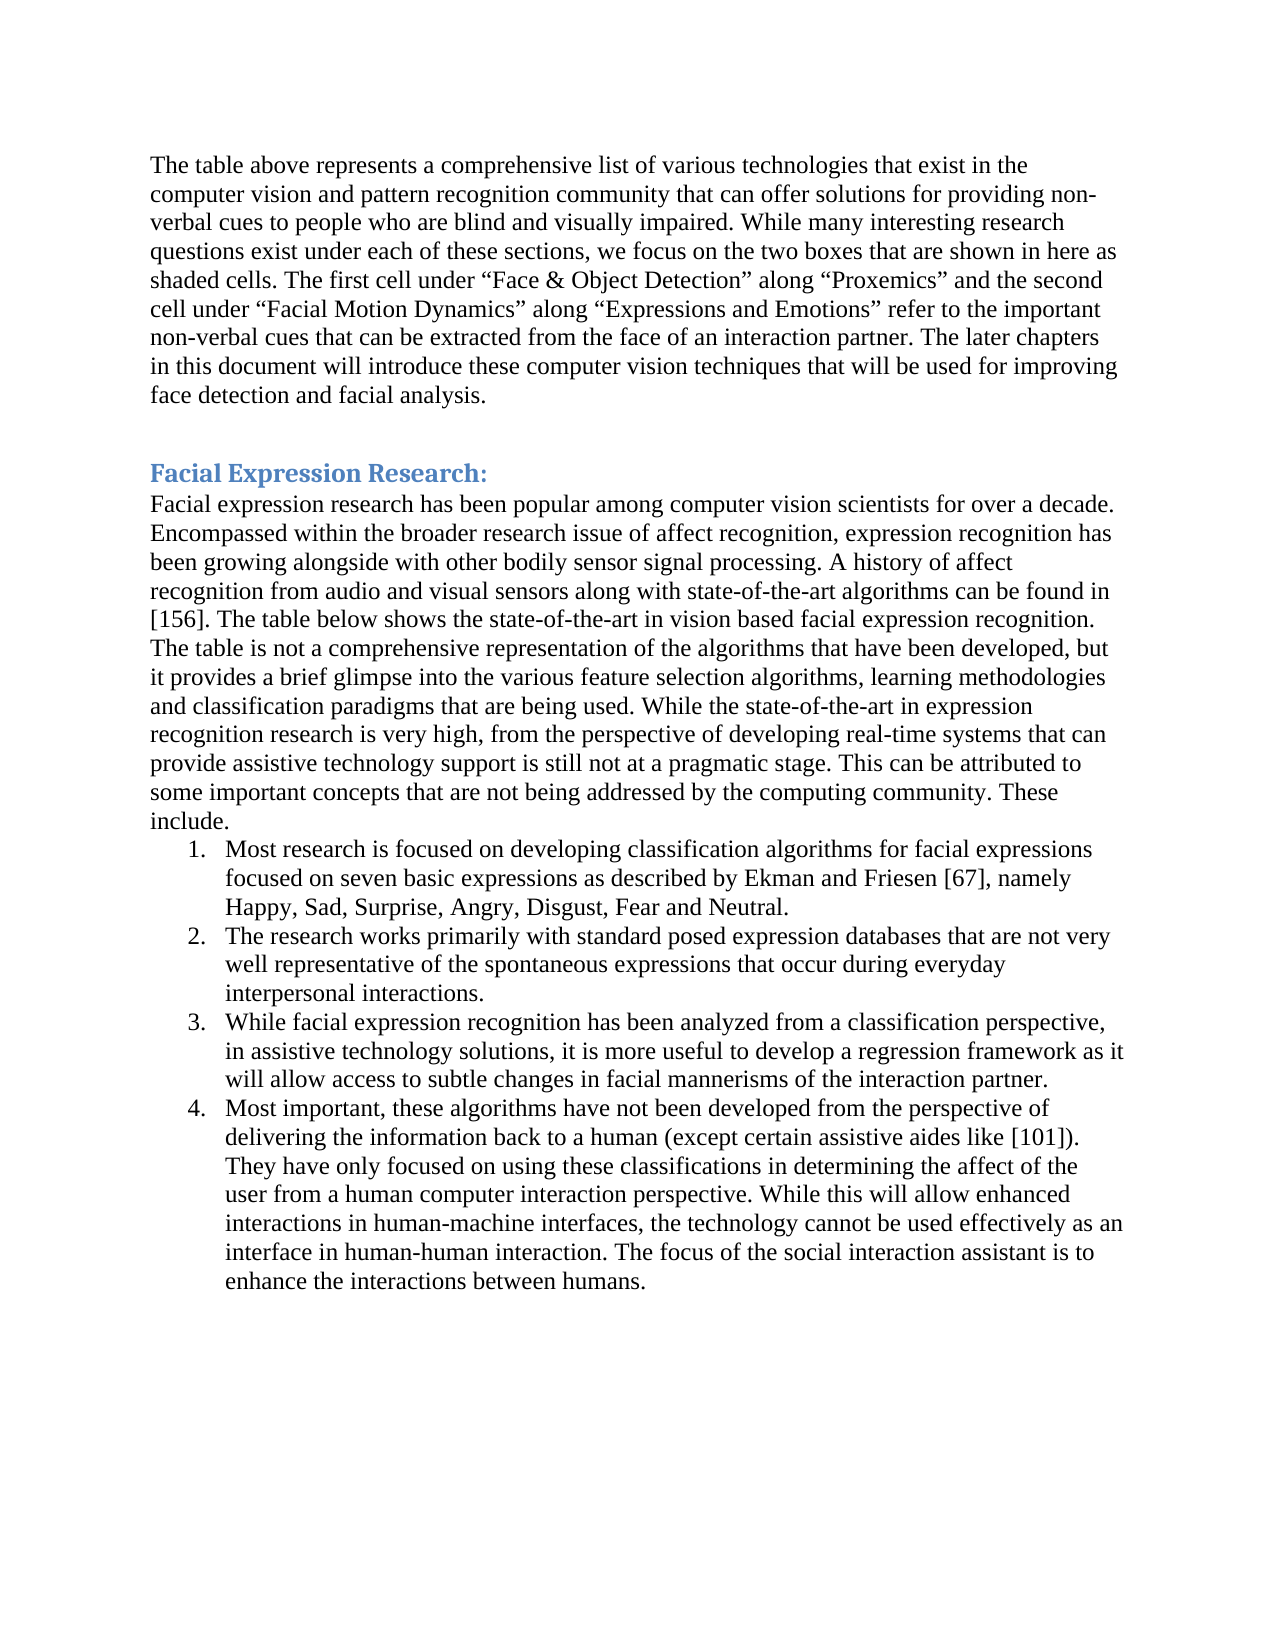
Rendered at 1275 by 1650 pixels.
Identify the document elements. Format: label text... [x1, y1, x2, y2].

subtitle Facial Expression Research: [150, 458, 1125, 489]
text Facial expression research has been popular among computer vision scientists for over a decade. Encompassed within the broader research issue of affect recognition, expression recognition has been growing alongside with other bodily sensor signal processing. A history of affect recognition from audio and visual sensors along with state-of-the-art algorithms can be found in . The table below shows the state-of-the-art in vision based facial expression recognition. The table is not a comprehensive representation of the algorithms that have been developed, but it provides a brief glimpse into the various feature selection algorithms, learning methodologies and classification paradigms that are being used. While the state-of-the-art in expression recognition research is very high, from the perspective of developing real-time systems that can provide assistive technology support is still not at a pragmatic stage. This can be attributed to some important concepts that are not being addressed by the computing community. These include. [150, 489, 1125, 834]
list While facial expression recognition has been analyzed from a classification perspective, in assistive technology solutions, it is more useful to develop a regression framework as it will allow access to subtle changes in facial mannerisms of the interaction partner. [187, 1007, 1125, 1093]
list The research works primarily with standard posed expression databases that are not very well representative of the spontaneous expressions that occur during everyday interpersonal interactions. [187, 921, 1125, 1007]
list Most important, these algorithms have not been developed from the perspective of delivering the information back to a human (except certain assistive aides like ). They have only focused on using these classifications in determining the affect of the user from a human computer interaction perspective. While this will allow enhanced interactions in human-machine interfaces, the technology cannot be used effectively as an interface in human-human interaction. The focus of the social interaction assistant is to enhance the interactions between humans. [187, 1093, 1125, 1294]
list Most research is focused on developing classification algorithms for facial expressions focused on seven basic expressions as described by Ekman and Friesen , namely Happy, Sad, Surprise, Angry, Disgust, Fear and Neutral. [187, 834, 1125, 921]
text The table above represents a comprehensive list of various technologies that exist in the computer vision and pattern recognition community that can offer solutions for providing non-verbal cues to people who are blind and visually impaired. While many interesting research questions exist under each of these sections, we focus on the two boxes that are shown in here as shaded cells. The first cell under “Face & Object Detection” along “Proxemics” and the second cell under “Facial Motion Dynamics” along “Expressions and Emotions” refer to the important non-verbal cues that can be extracted from the face of an interaction partner. The later chapters in this document will introduce these computer vision techniques that will be used for improving face detection and facial analysis. [150, 150, 1125, 409]
